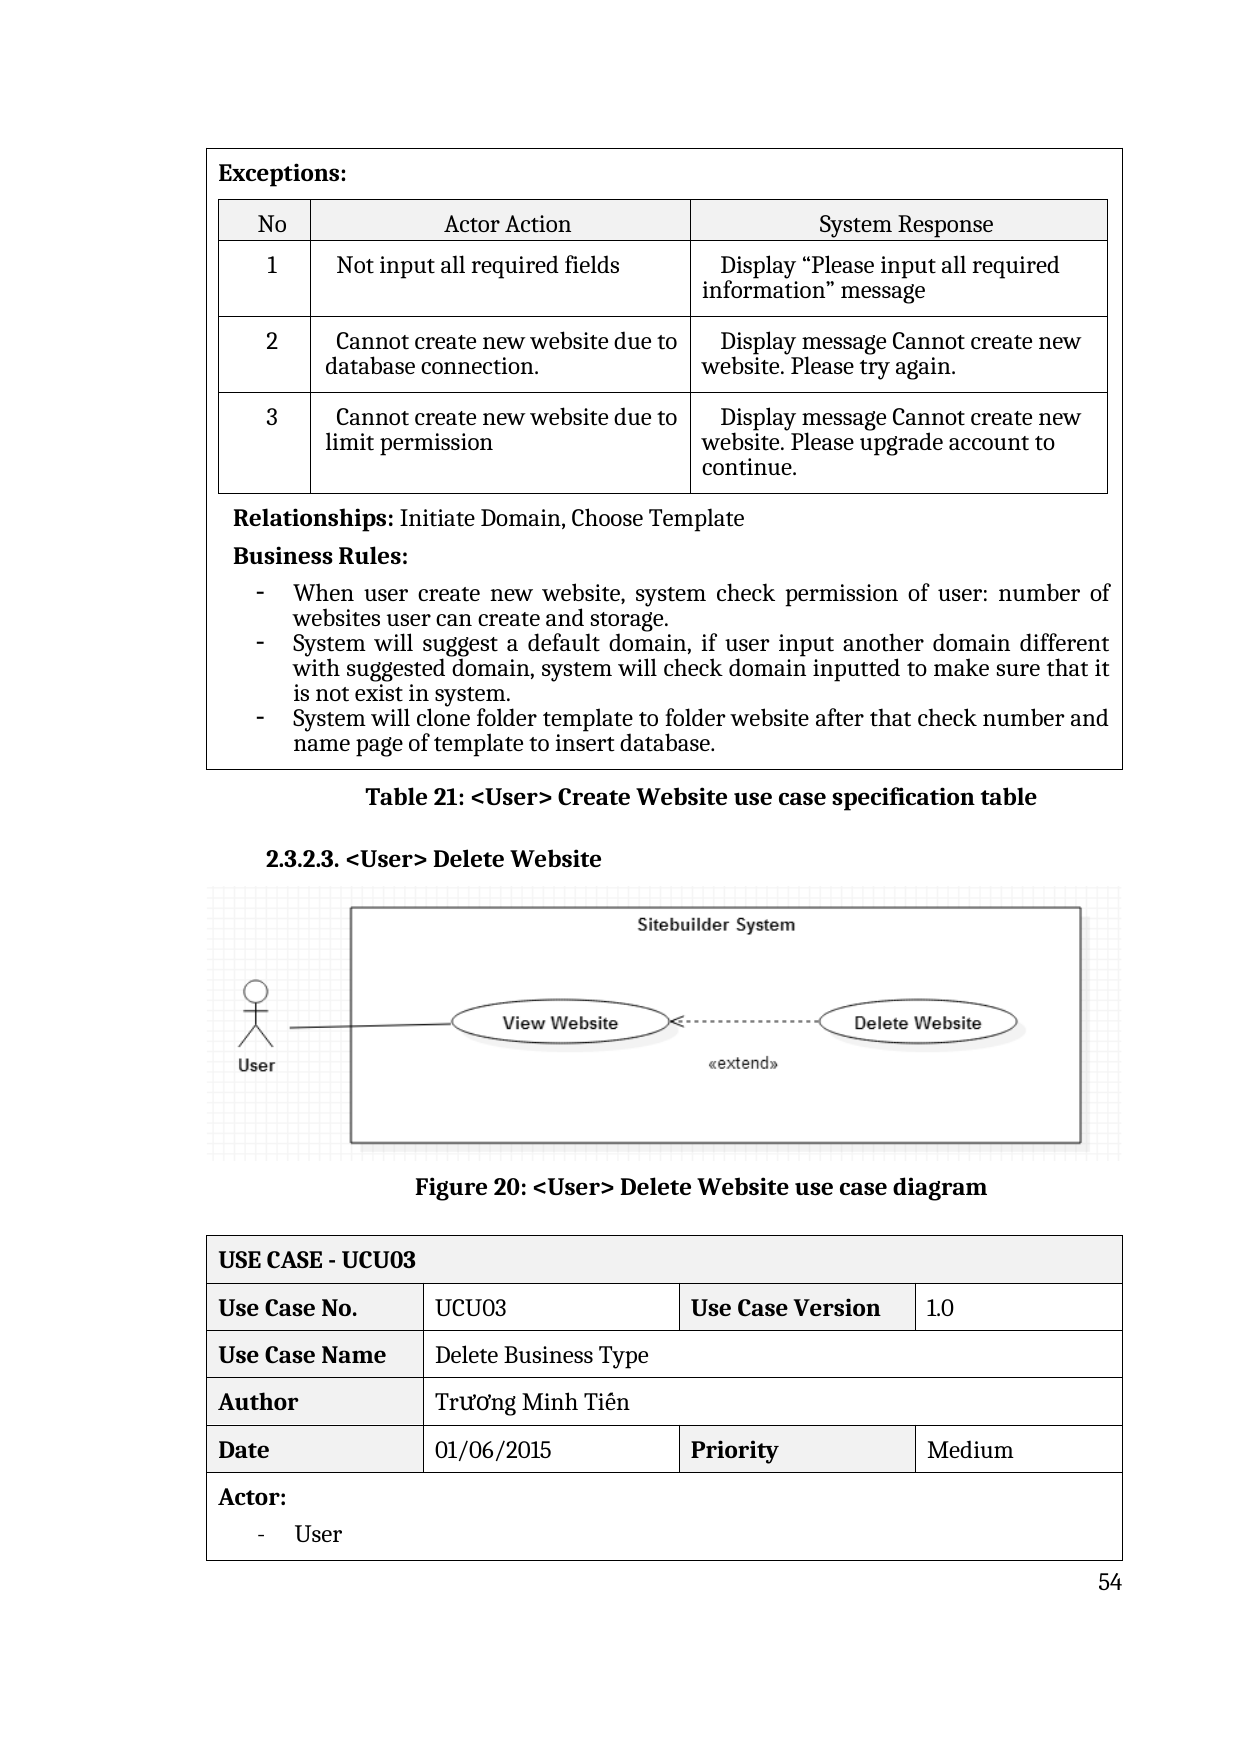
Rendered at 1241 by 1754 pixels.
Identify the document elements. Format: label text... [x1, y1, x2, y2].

table_cell Use Case Version [680, 1284, 915, 1330]
table_header USE CASE - UCU03 [207, 1236, 1122, 1283]
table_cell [207, 149, 1122, 769]
table_cell 1.0 [916, 1284, 1122, 1330]
table_cell Use Case Name [207, 1331, 423, 1377]
text Table 21: <User> Create Website use case specification table [281, 783, 1122, 812]
table_cell Delete Business Type [424, 1331, 1122, 1377]
table_cell Date [207, 1426, 423, 1472]
subtitle <User> Delete Website [266, 845, 1122, 874]
text Figure 20: <User> Delete Website use case diagram [281, 1173, 1122, 1202]
table_cell Use Case No. [207, 1284, 423, 1330]
table_cell Priority [680, 1426, 915, 1472]
table_cell 01/06/2015 [424, 1426, 679, 1472]
table_cell Trương Minh Tiến [424, 1378, 1122, 1424]
picture [206, 886, 1122, 1161]
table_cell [207, 1473, 1122, 1560]
table_cell UCU03 [424, 1284, 679, 1330]
table_cell Author [207, 1378, 423, 1424]
table_cell Medium [916, 1426, 1122, 1472]
